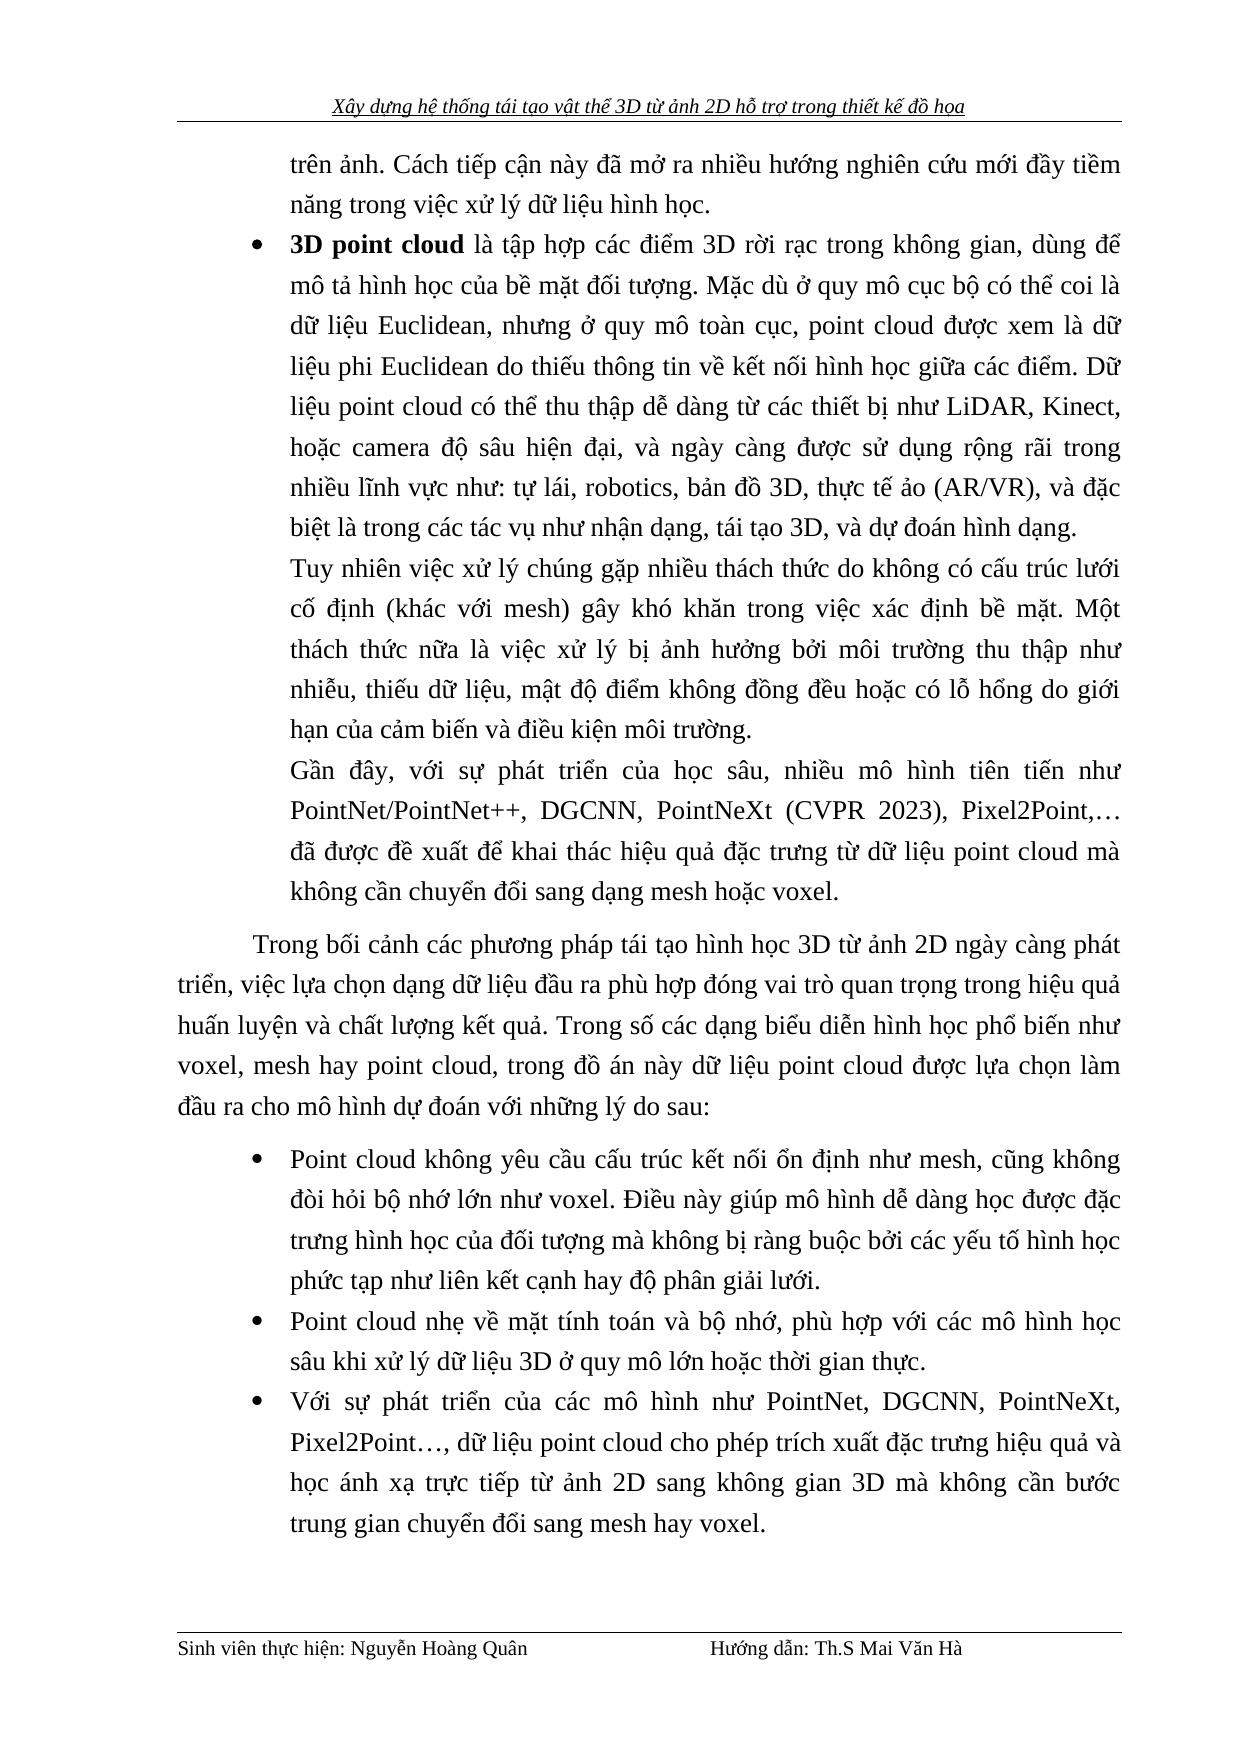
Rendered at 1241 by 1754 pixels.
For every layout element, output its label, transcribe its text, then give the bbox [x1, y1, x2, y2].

list 3D point cloud là tập hợp các điểm 3D rời rạc trong không gian, dùng để mô tả hình học của bề mặt đối tượng. Mặc dù ở quy mô cục bộ có thể coi là dữ liệu Euclidean, nhưng ở quy mô toàn cục, point cloud được xem là dữ liệu phi Euclidean do thiếu thông tin về kết nối hình học giữa các điểm. Dữ liệu point cloud có thể thu thập dễ dàng từ các thiết bị như LiDAR, Kinect, hoặc camera độ sâu hiện đại, và ngày càng được sử dụng rộng rãi trong nhiều lĩnh vực như: tự lái, robotics, bản đồ 3D, thực tế ảo (AR/VR), và đặc biệt là trong các tác vụ như nhận dạng, tái tạo 3D, và dự đoán hình dạng. [252, 228, 1122, 543]
list Với sự phát triển của các mô hình như PointNet, DGCNN, PointNeXt, Pixel2Point…, dữ liệu point cloud cho phép trích xuất đặc trưng hiệu quả và học ánh xạ trực tiếp từ ảnh 2D sang không gian 3D mà không cần bước trung gian chuyển đổi sang mesh hay voxel. [252, 1386, 1122, 1538]
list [290, 148, 1122, 219]
list Point cloud không yêu cầu cấu trúc kết nối ổn định như mesh, cũng không đòi hỏi bộ nhớ lớn như voxel. Điều này giúp mô hình dễ dàng học được đặc trưng hình học của đối tượng mà không bị ràng buộc bởi các yếu tố hình học phức tạp như liên kết cạnh hay độ phân giải lưới. [252, 1143, 1122, 1295]
list Gần đây, với sự phát triển của học sâu, nhiều mô hình tiên tiến như PointNet/PointNet++, DGCNN, PointNeXt (CVPR 2023), Pixel2Point,… đã được đề xuất để khai thác hiệu quả đặc trưng từ dữ liệu point cloud mà không cần chuyển đổi sang dạng mesh hoặc voxel. [290, 754, 1122, 906]
list Tuy nhiên việc xử lý chúng gặp nhiều thách thức do không có cấu trúc lưới cố định (khác với mesh) gây khó khăn trong việc xác định bề mặt. Một thách thức nữa là việc xử lý bị ảnh hưởng bởi môi trường thu thập như nhiễu, thiếu dữ liệu, mật độ điểm không đồng đều hoặc có lỗ hổng do giới hạn của cảm biến và điều kiện môi trường. [290, 552, 1122, 745]
text Trong bối cảnh các phương pháp tái tạo hình học 3D từ ảnh 2D ngày càng phát triển, việc lựa chọn dạng dữ liệu đầu ra phù hợp đóng vai trò quan trọng trong hiệu quả huấn luyện và chất lượng kết quả. Trong số các dạng biểu diễn hình học phổ biến như voxel, mesh hay point cloud, trong đồ án này dữ liệu point cloud được lựa chọn làm đầu ra cho mô hình dự đoán với những lý do sau: [177, 928, 1122, 1121]
list Point cloud nhẹ về mặt tính toán và bộ nhớ, phù hợp với các mô hình học sâu khi xử lý dữ liệu 3D ở quy mô lớn hoặc thời gian thực. [252, 1304, 1122, 1376]
